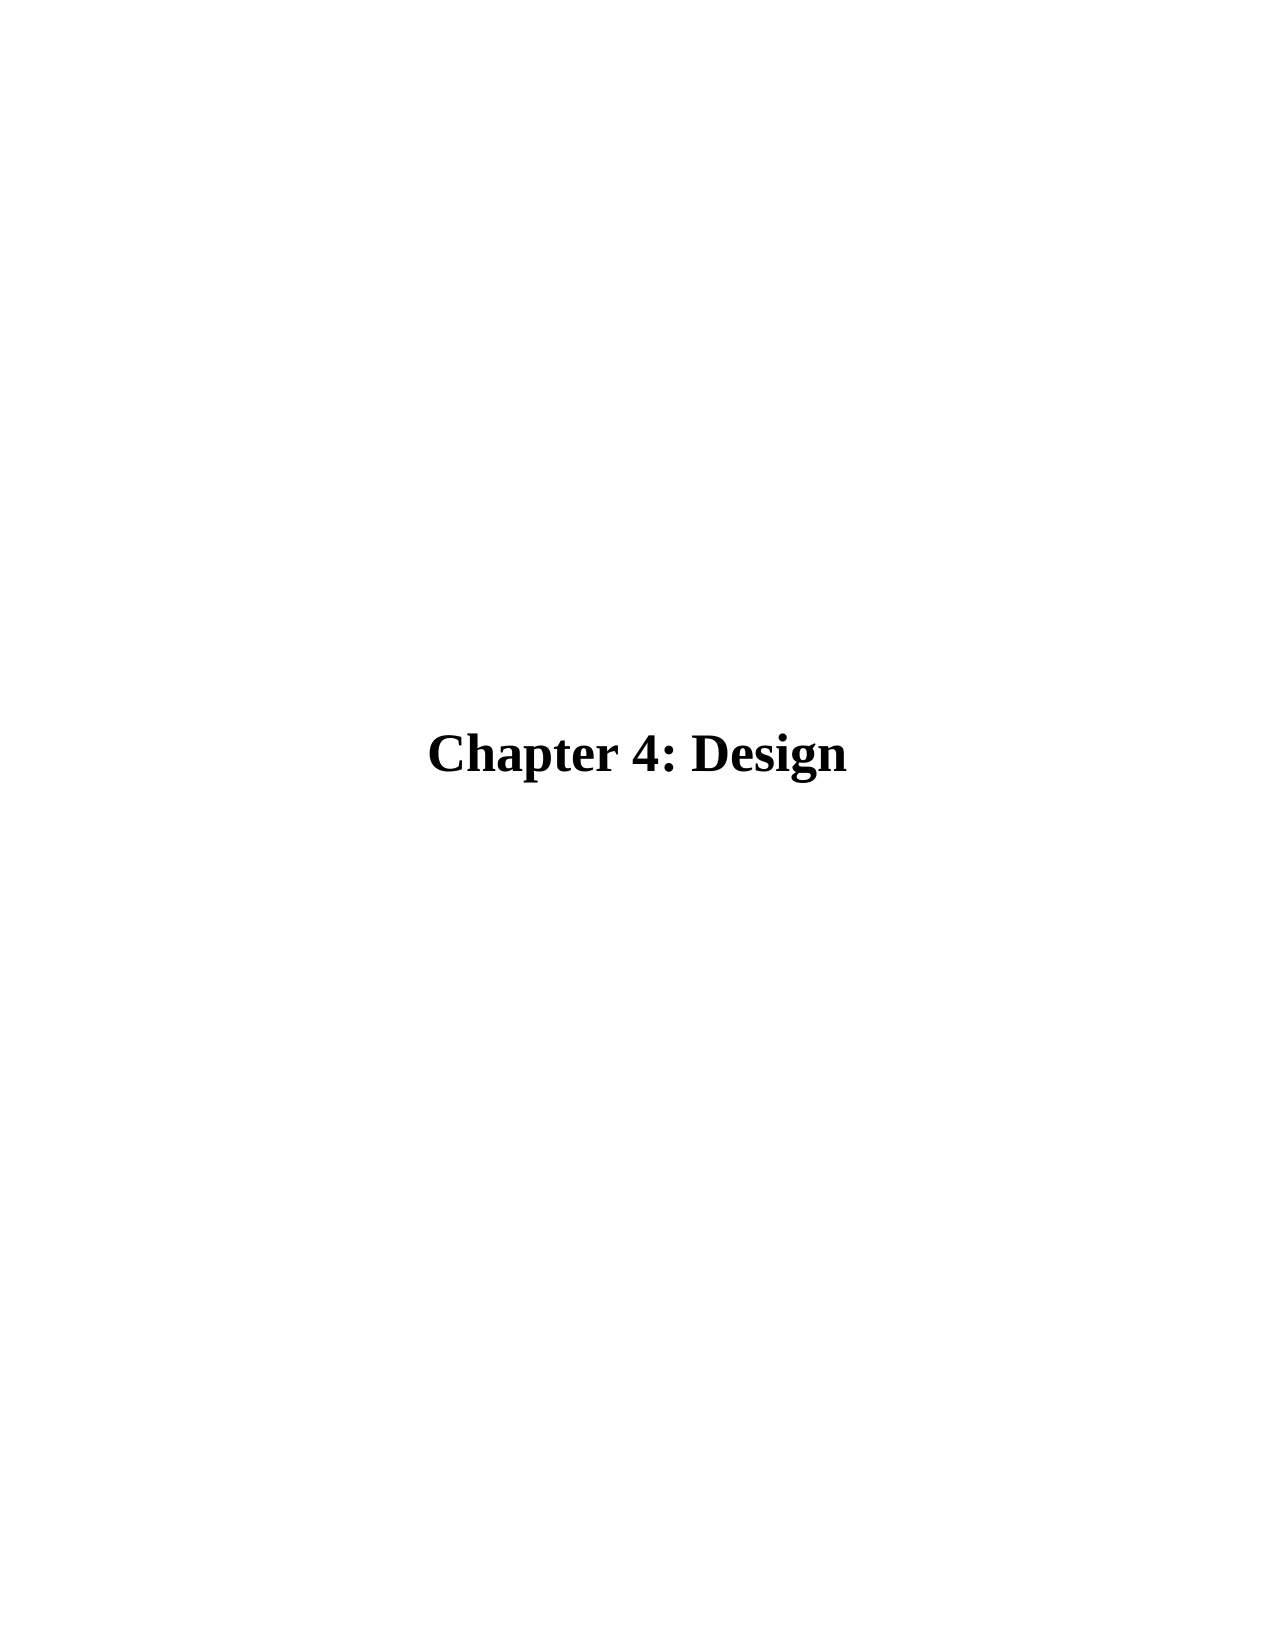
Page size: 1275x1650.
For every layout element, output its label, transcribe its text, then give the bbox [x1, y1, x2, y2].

subtitle Chapter 4: Design [187, 721, 1087, 783]
